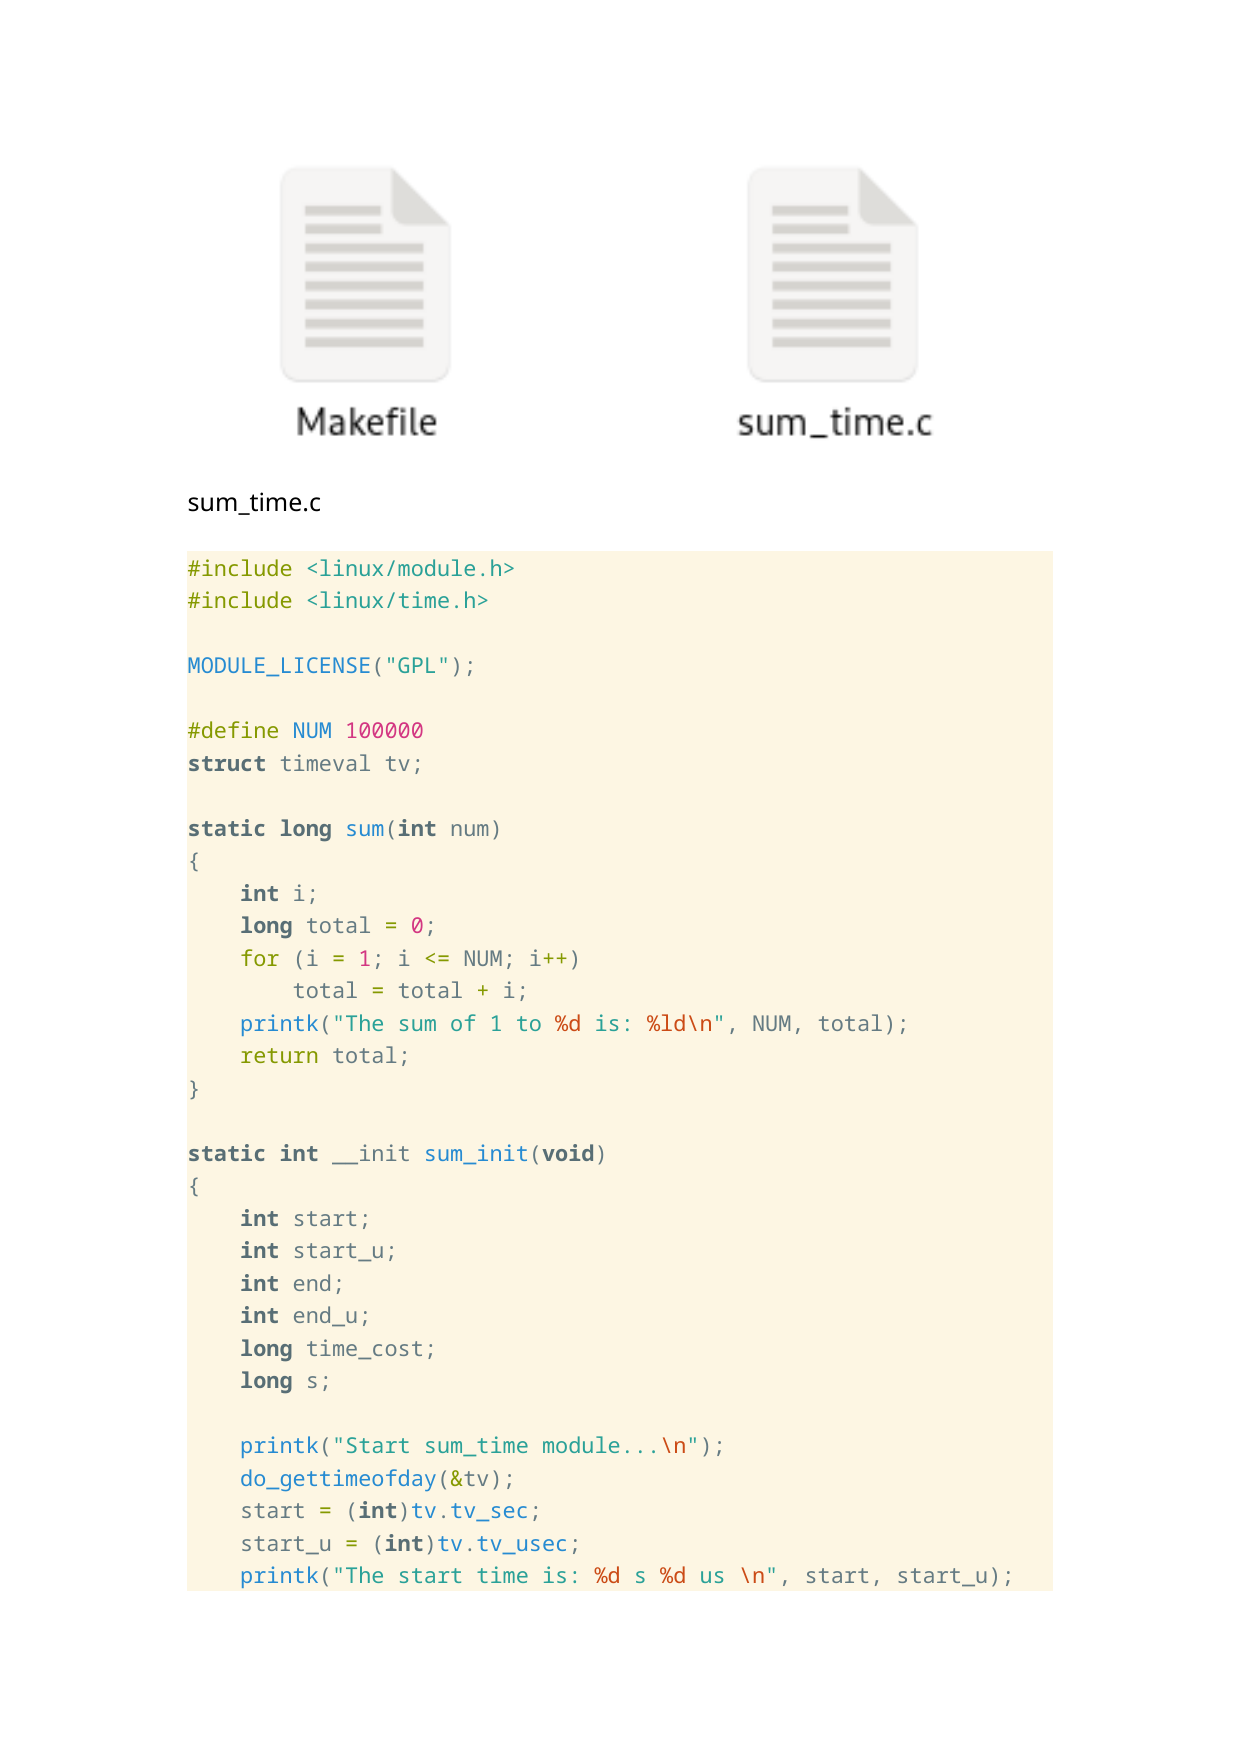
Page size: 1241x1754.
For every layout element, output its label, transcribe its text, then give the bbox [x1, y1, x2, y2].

text static int __init sum_init(void) [187, 1136, 1053, 1169]
text { [187, 844, 1053, 876]
text sum_time.c [187, 469, 1053, 534]
text long s; [187, 1364, 1053, 1396]
text int start; [187, 1201, 1053, 1234]
text return total; [187, 1039, 1053, 1071]
text static long sum(int num) [187, 811, 1053, 844]
text #define NUM 100000 [187, 714, 1053, 746]
picture [203, 162, 1037, 454]
text struct timeval tv; [187, 746, 1053, 779]
text do_gettimeofday(&tv); [187, 1461, 1053, 1494]
text long total = 0; [187, 909, 1053, 941]
text #include <linux/time.h> [187, 584, 1053, 616]
text #include <linux/module.h> [187, 551, 1053, 584]
text start_u = (int)tv.tv_usec; [187, 1526, 1053, 1559]
text } [187, 1071, 1053, 1104]
text printk("The sum of 1 to %d is: %ld\n", NUM, total); [187, 1006, 1053, 1039]
text printk("The start time is: %d s %d us \n", start, start_u); [187, 1559, 1053, 1591]
text int end; [187, 1266, 1053, 1299]
text { [187, 1169, 1053, 1201]
text for (i = 1; i <= NUM; i++) [187, 941, 1053, 974]
text start = (int)tv.tv_sec; [187, 1494, 1053, 1526]
text int end_u; [187, 1299, 1053, 1331]
text int start_u; [187, 1234, 1053, 1266]
text total = total + i; [187, 974, 1053, 1006]
text long time_cost; [187, 1331, 1053, 1364]
text MODULE_LICENSE("GPL"); [187, 649, 1053, 681]
text int i; [187, 876, 1053, 909]
text printk("Start sum_time module...\n"); [187, 1429, 1053, 1461]
